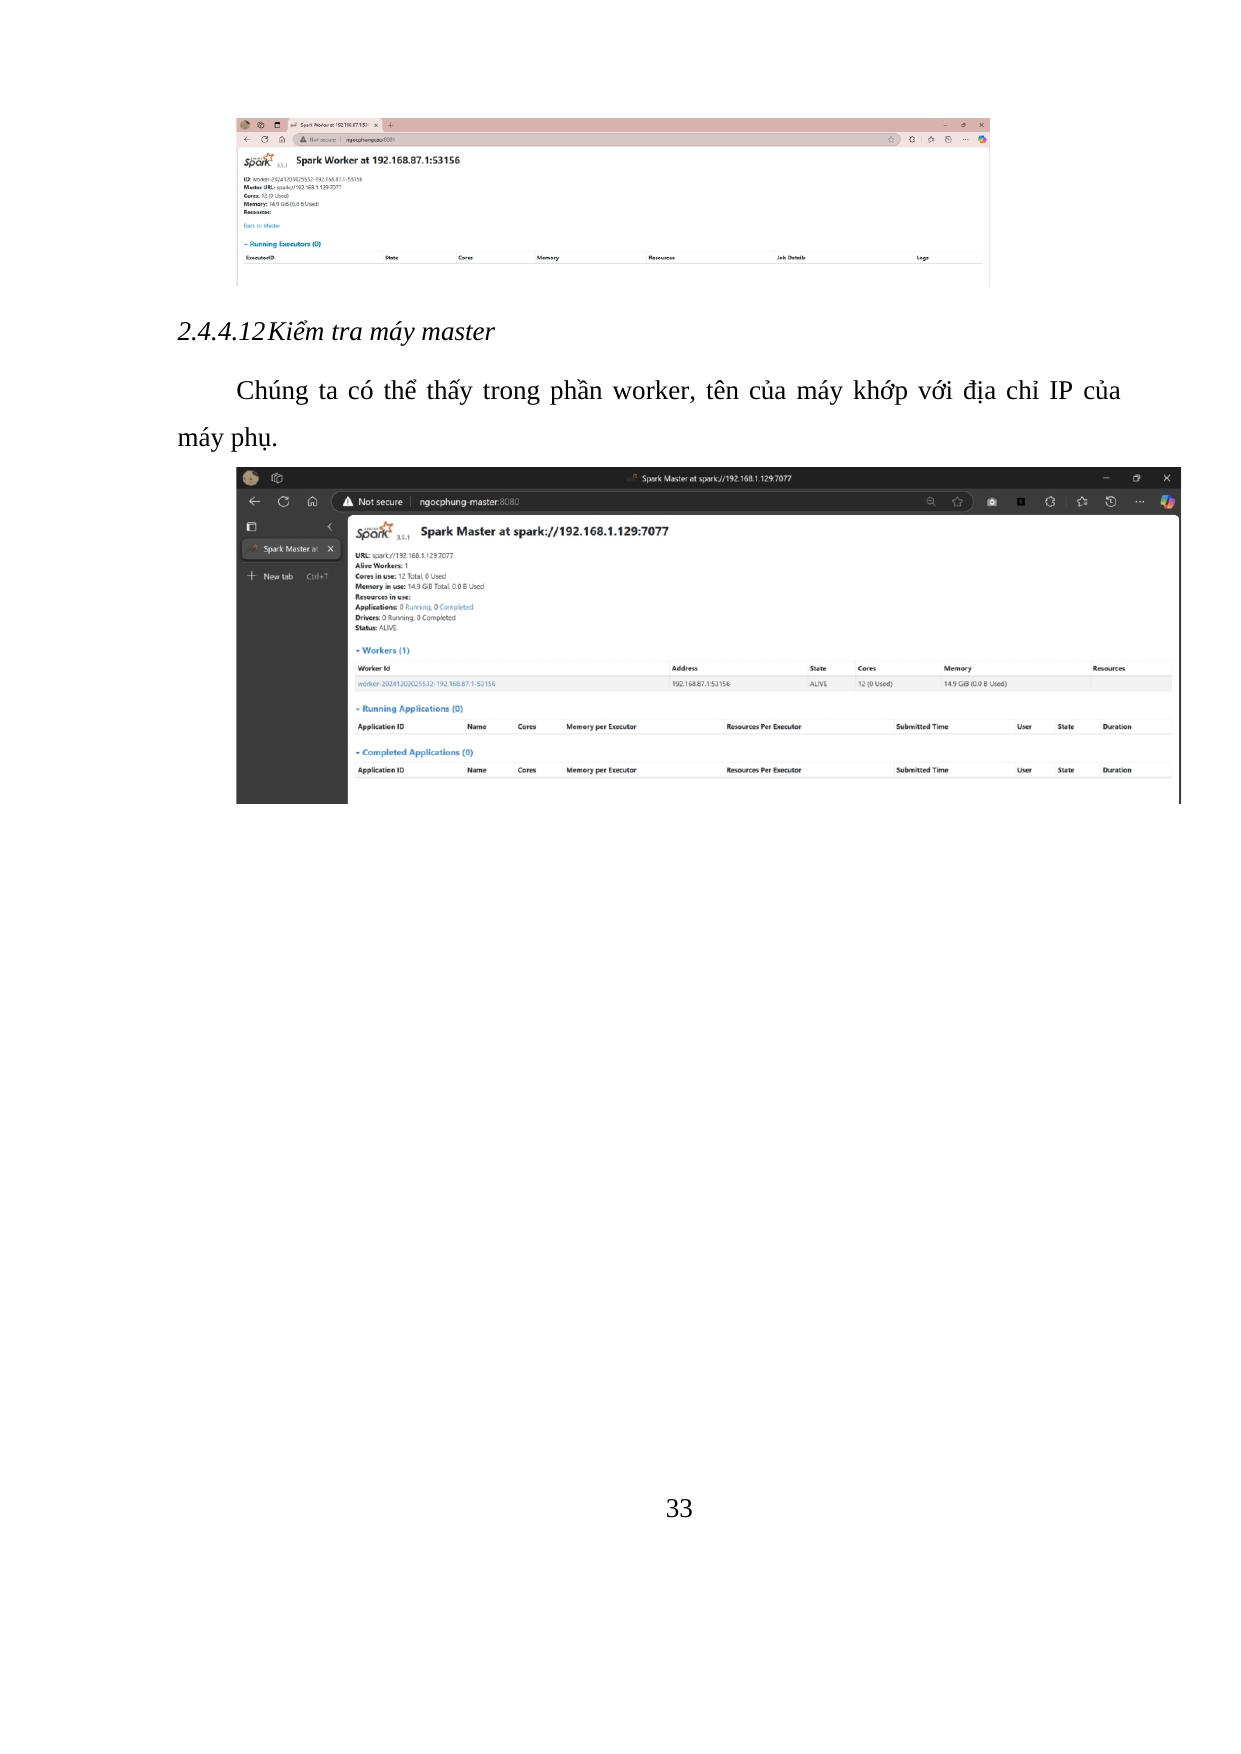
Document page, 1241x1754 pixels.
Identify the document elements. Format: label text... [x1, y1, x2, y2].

subtitle Kiểm tra máy master [177, 315, 1122, 346]
text Chúng ta có thể thấy trong phần worker, tên của máy khớp với địa chỉ IP của máy phụ. [177, 374, 1122, 452]
picture [236, 467, 1182, 804]
picture [236, 118, 990, 287]
